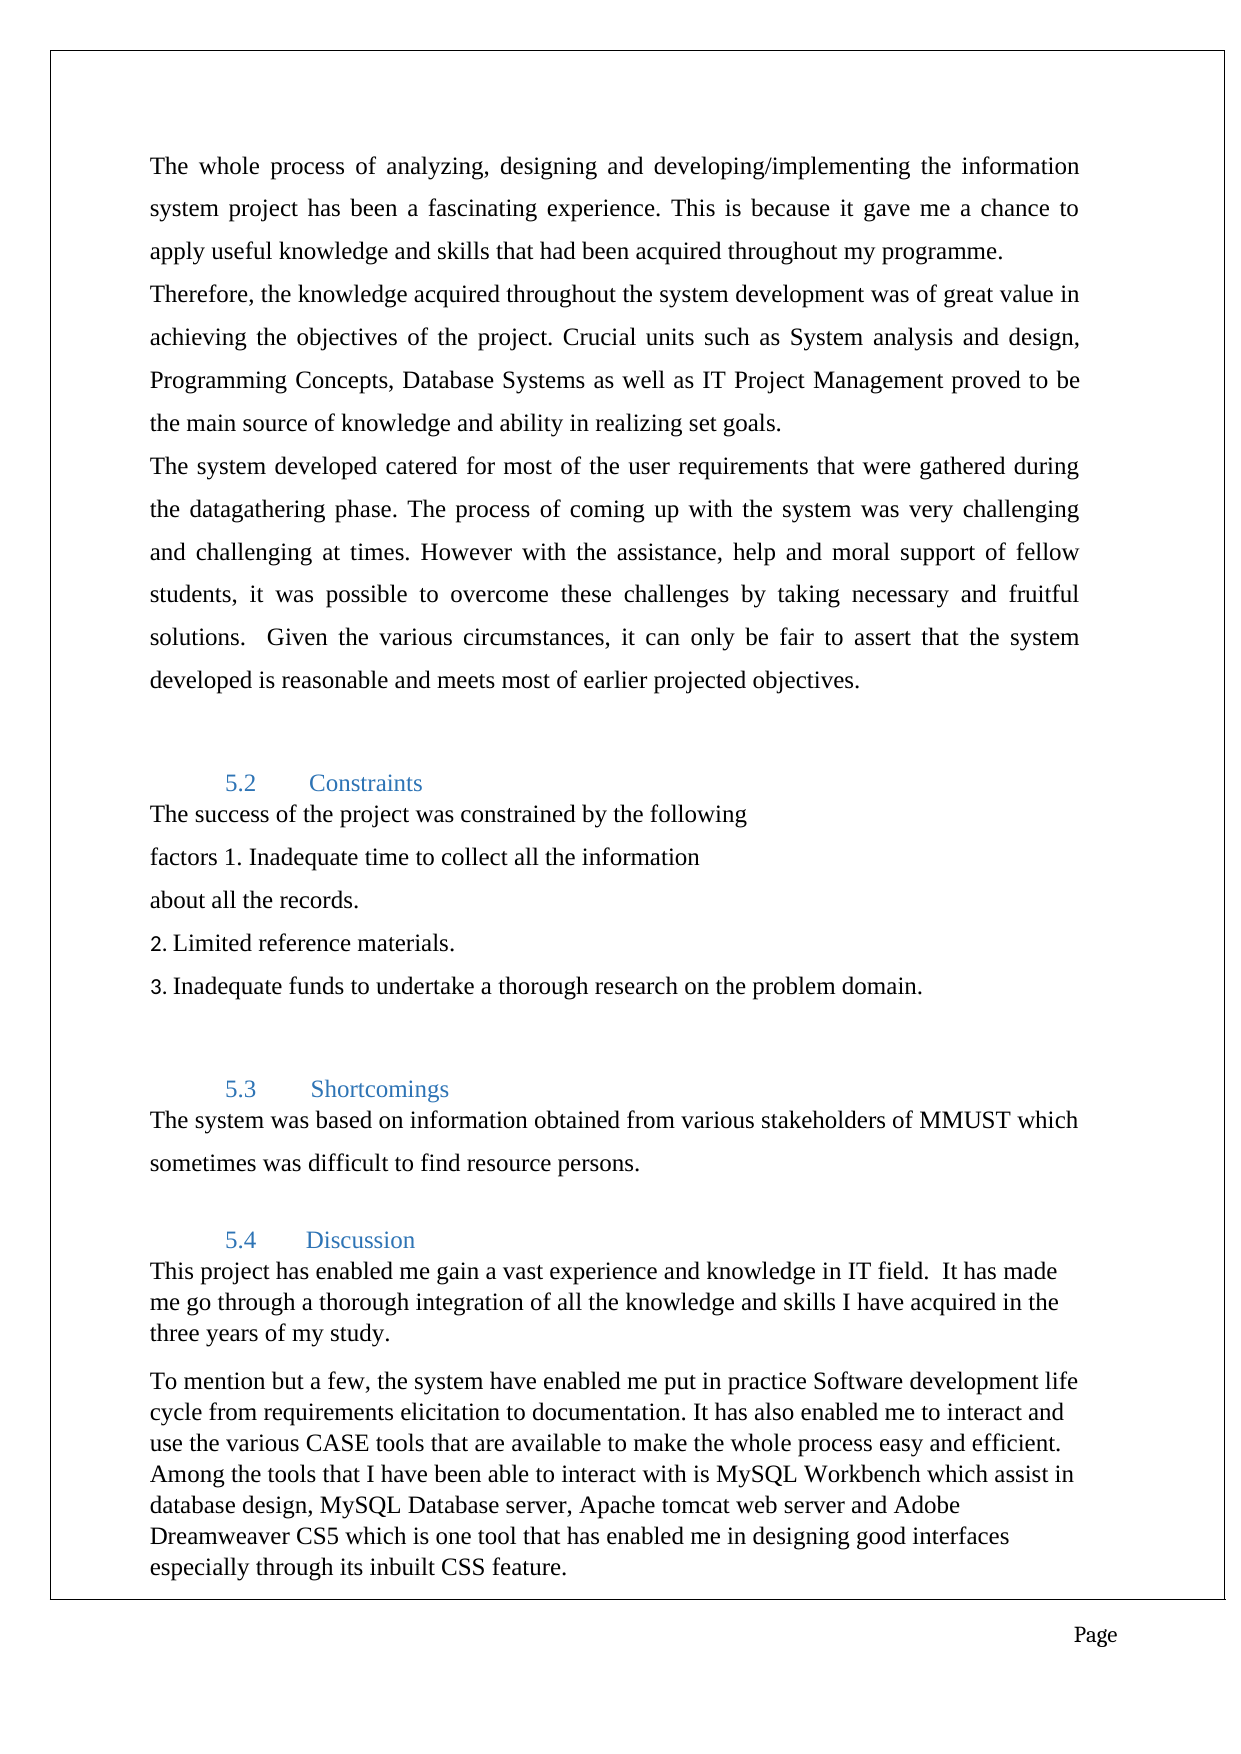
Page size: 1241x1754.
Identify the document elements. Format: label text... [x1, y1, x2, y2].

subtitle 5.3 Shortcomings [150, 1074, 1090, 1103]
text Therefore, the knowledge acquired throughout the system development was of great value in achieving the objectives of the project. Crucial units such as System analysis and design, Programming Concepts, Database Systems as well as IT Project Management proved to be the main source of knowledge and ability in realizing set goals. [149, 279, 1081, 437]
text The success of the project was constrained by the following factors 1. Inadequate time to collect all the information about all the records. [149, 799, 755, 914]
text The system developed catered for most of the user requirements that were gathered during the datagathering phase. The process of coming up with the system was very challenging and challenging at times. However with the assistance, help and moral support of fellow students, it was possible to overcome these challenges by taking necessary and fruitful solutions. Given the various circumstances, it can only be fair to assert that the system developed is reasonable and meets most of earlier projected objectives. [149, 451, 1081, 694]
subtitle 5.4 Discussion [150, 1225, 1090, 1254]
list Limited reference materials. [150, 928, 1089, 957]
subtitle 5.2 Constraints [150, 768, 1090, 797]
text The whole process of analyzing, designing and developing/implementing the information system project has been a fascinating experience. This is because it gave me a chance to apply useful knowledge and skills that had been acquired throughout my programme. [149, 151, 1081, 265]
list Inadequate funds to undertake a thorough research on the problem domain. [150, 971, 1089, 1000]
text The system was based on information obtained from various stakeholders of MMUST which sometimes was difficult to find resource persons. [149, 1105, 1089, 1177]
text This project has enabled me gain a vast experience and knowledge in IT field. It has made me go through a thorough integration of all the knowledge and skills I have acquired in the three years of my study. [149, 1256, 1089, 1347]
text To mention but a few, the system have enabled me put in practice Software development life cycle from requirements elicitation to documentation. It has also enabled me to interact and use the various CASE tools that are available to make the whole process easy and efficient. Among the tools that I have been able to interact with is MySQL Workbench which assist in database design, MySQL Database server, Apache tomcat web server and Adobe Dreamweaver CS5 which is one tool that has enabled me in designing good interfaces especially through its inbuilt CSS feature. [149, 1366, 1089, 1581]
